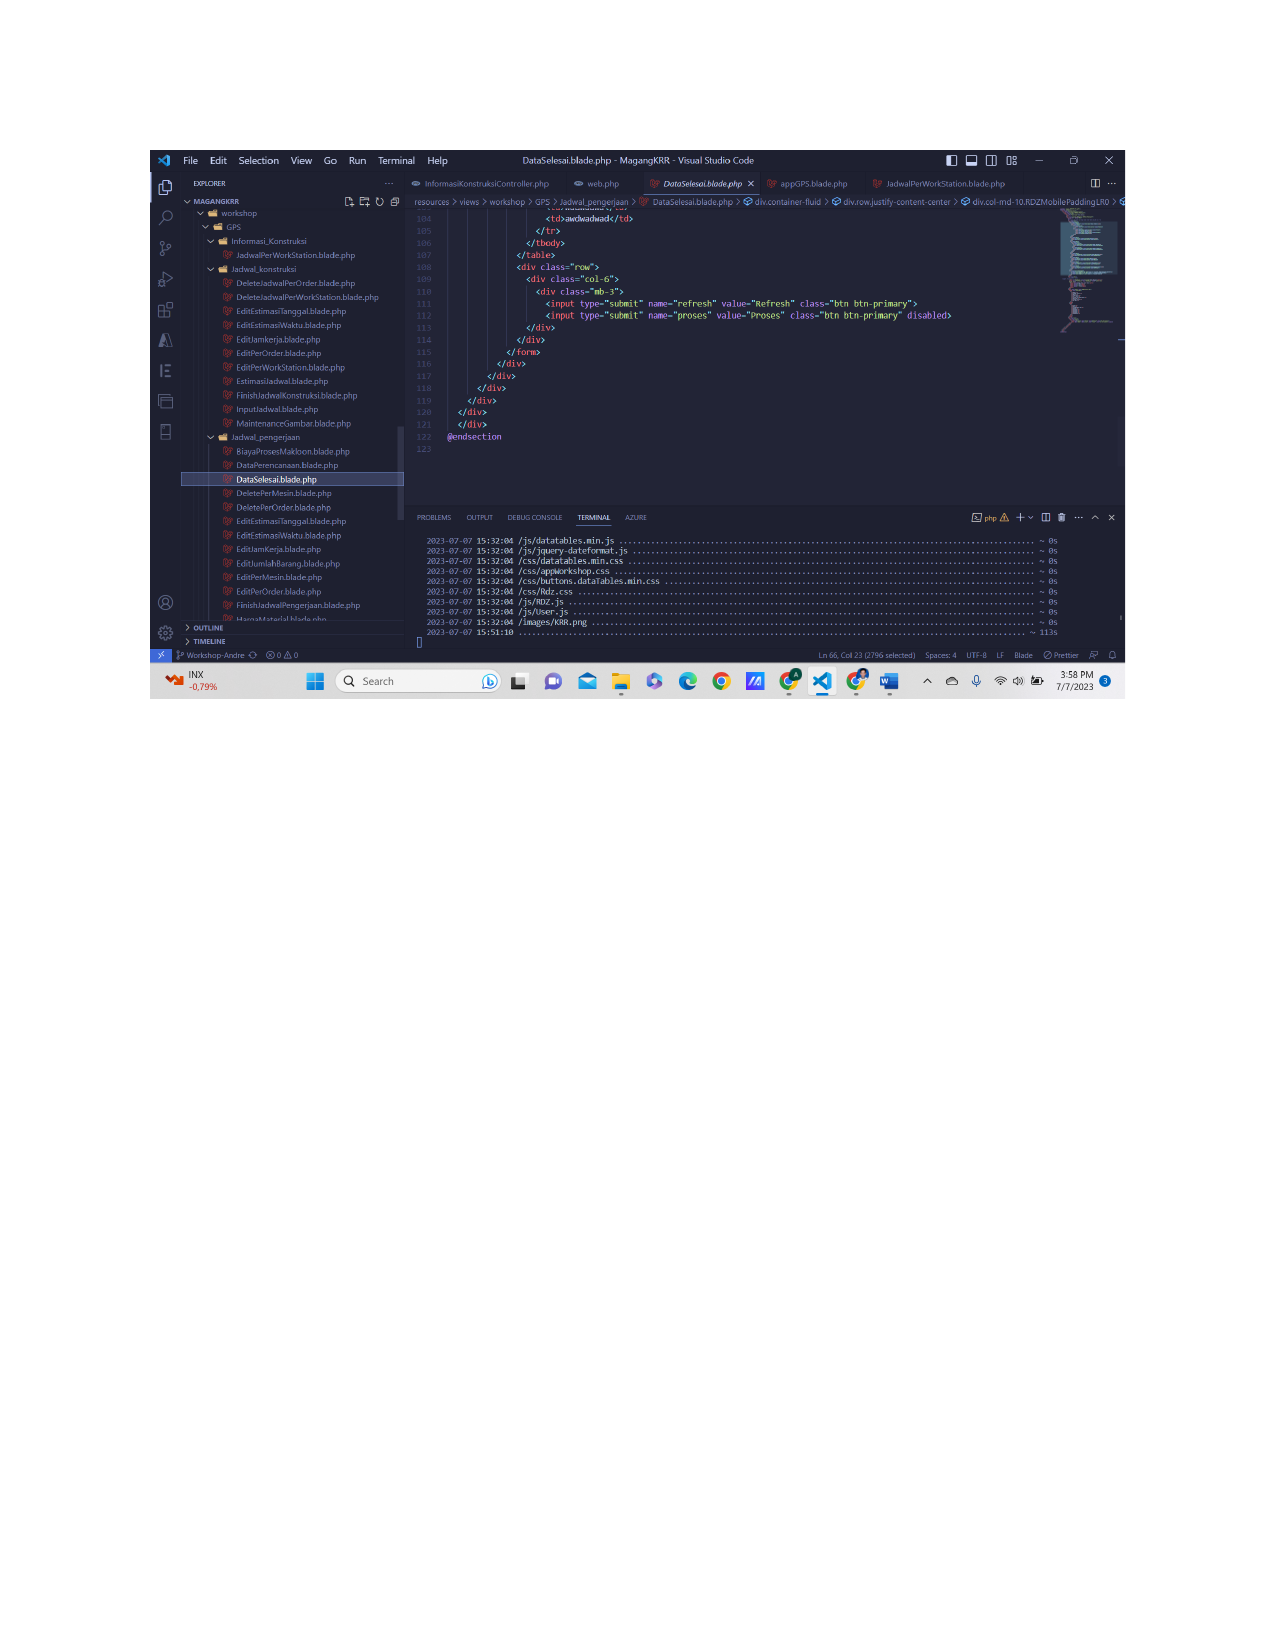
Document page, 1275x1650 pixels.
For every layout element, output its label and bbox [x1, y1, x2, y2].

picture [150, 150, 1125, 699]
